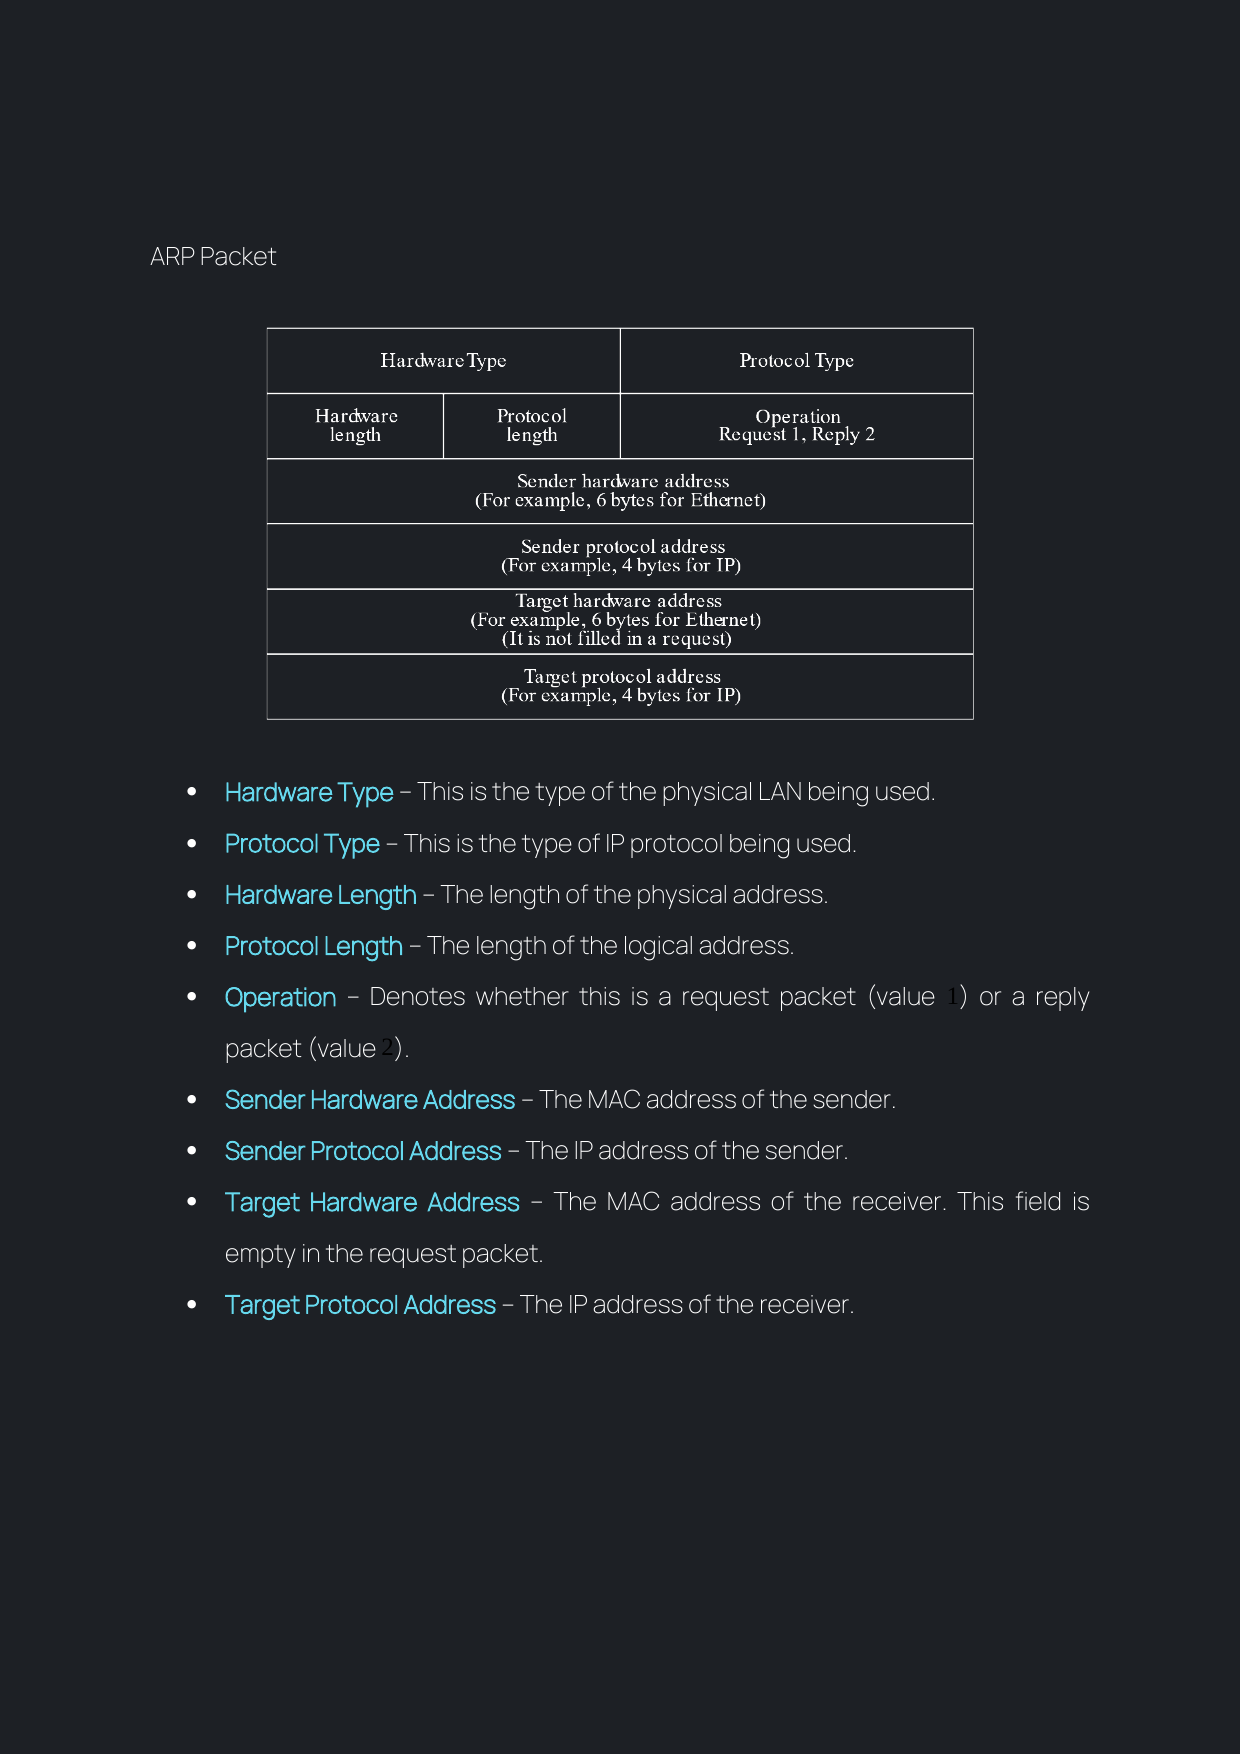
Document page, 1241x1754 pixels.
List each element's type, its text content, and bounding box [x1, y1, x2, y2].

list Target Protocol Address – The IP address of the receiver. [187, 1287, 1090, 1321]
list Hardware Length – The length of the physical address. [187, 877, 1090, 911]
list Sender Hardware Address – The MAC address of the sender. [187, 1082, 1090, 1116]
subtitle ARP Packet [150, 239, 1090, 273]
list Protocol Length – The length of the logical address. [187, 928, 1090, 962]
picture [266, 327, 974, 720]
list Protocol Type – This is the type of IP protocol being used. [187, 825, 1090, 859]
list Target Hardware Address – The MAC address of the receiver. This field is empty in the request packet. [187, 1184, 1090, 1269]
list Hardware Type – This is the type of the physical LAN being used. [187, 774, 1090, 808]
list Operation – Denotes whether this is a request packet (value ) or a reply packet (value ). [187, 979, 1090, 1064]
list Sender Protocol Address – The IP address of the sender. [187, 1133, 1090, 1167]
